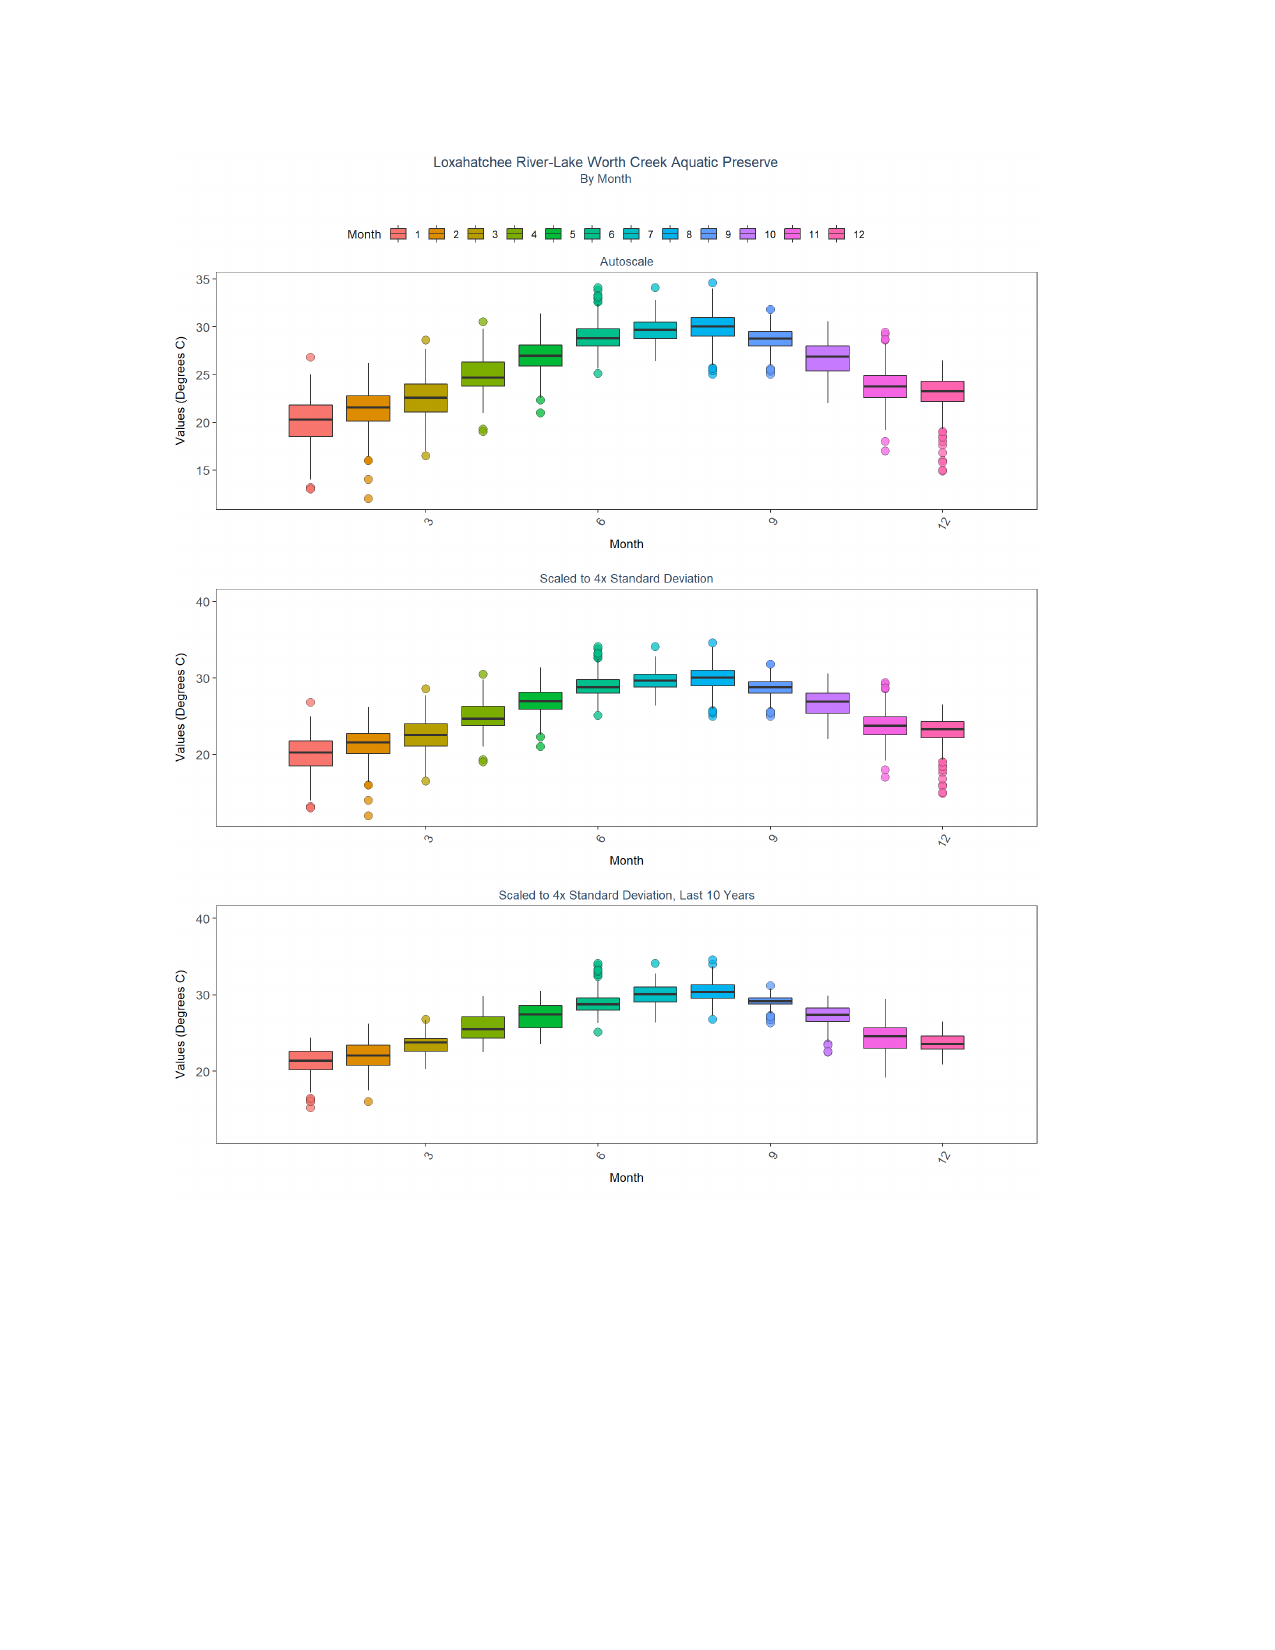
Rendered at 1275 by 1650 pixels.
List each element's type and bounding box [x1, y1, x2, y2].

picture [168, 150, 1044, 1200]
